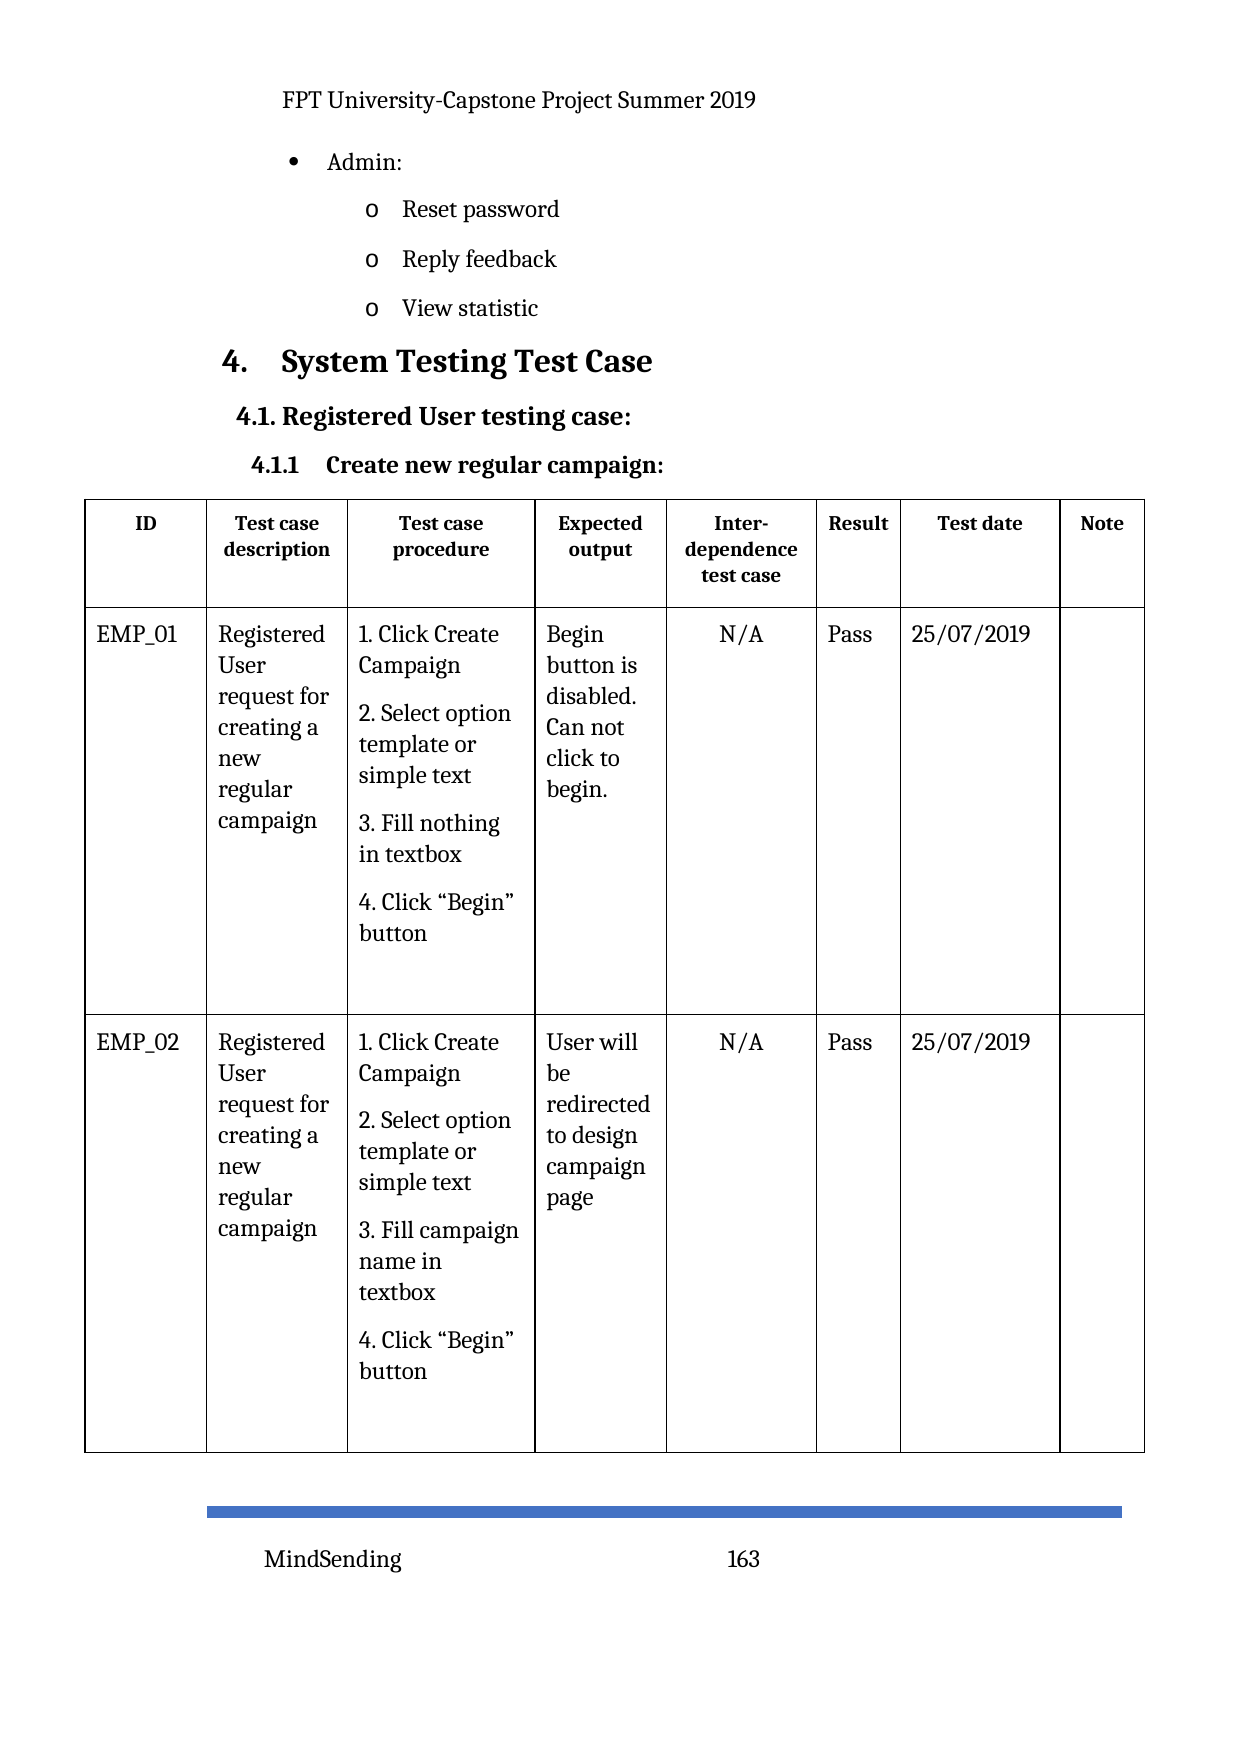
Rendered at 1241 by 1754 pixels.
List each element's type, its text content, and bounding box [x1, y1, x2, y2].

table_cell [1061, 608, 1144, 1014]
list Admin: [289, 148, 1122, 176]
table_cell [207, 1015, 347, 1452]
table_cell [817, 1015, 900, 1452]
subtitle Registered User testing case: [206, 401, 1122, 432]
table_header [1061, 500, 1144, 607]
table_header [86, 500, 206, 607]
subtitle System Testing Test Case [207, 343, 1122, 381]
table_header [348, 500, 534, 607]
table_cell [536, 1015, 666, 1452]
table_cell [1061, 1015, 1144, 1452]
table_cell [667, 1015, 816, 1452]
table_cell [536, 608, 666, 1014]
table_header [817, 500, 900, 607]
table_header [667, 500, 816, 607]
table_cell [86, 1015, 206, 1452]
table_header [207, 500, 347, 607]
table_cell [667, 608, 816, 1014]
list View statistic [364, 293, 1122, 323]
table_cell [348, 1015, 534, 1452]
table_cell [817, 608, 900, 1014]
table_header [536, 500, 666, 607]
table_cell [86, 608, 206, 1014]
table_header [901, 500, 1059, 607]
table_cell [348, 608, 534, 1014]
subtitle Create new regular campaign: [251, 451, 1122, 479]
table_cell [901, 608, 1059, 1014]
list Reset password [364, 195, 1122, 225]
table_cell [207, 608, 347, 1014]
list Reply feedback [364, 244, 1122, 274]
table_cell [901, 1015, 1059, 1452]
